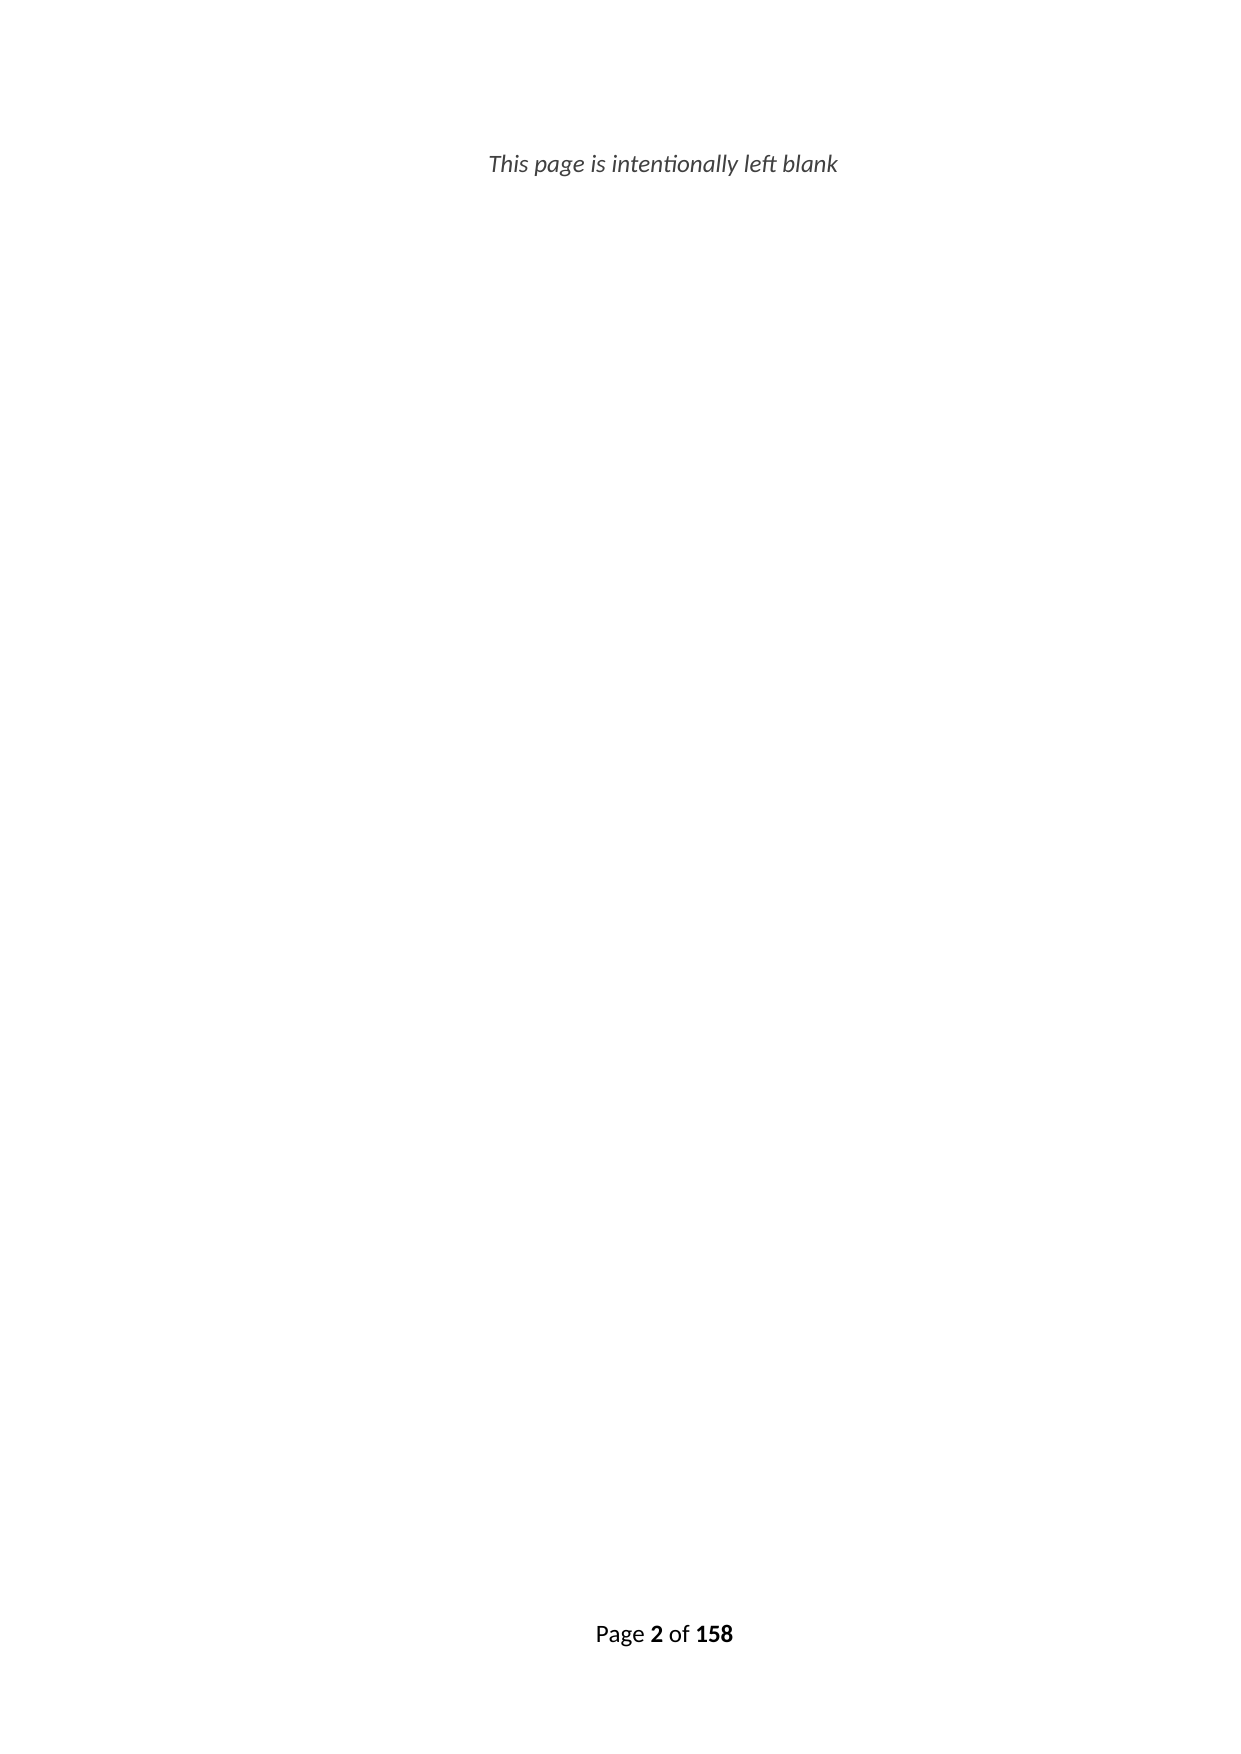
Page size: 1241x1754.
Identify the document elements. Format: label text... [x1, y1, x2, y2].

text This page is intentionally left blank [207, 148, 1122, 178]
